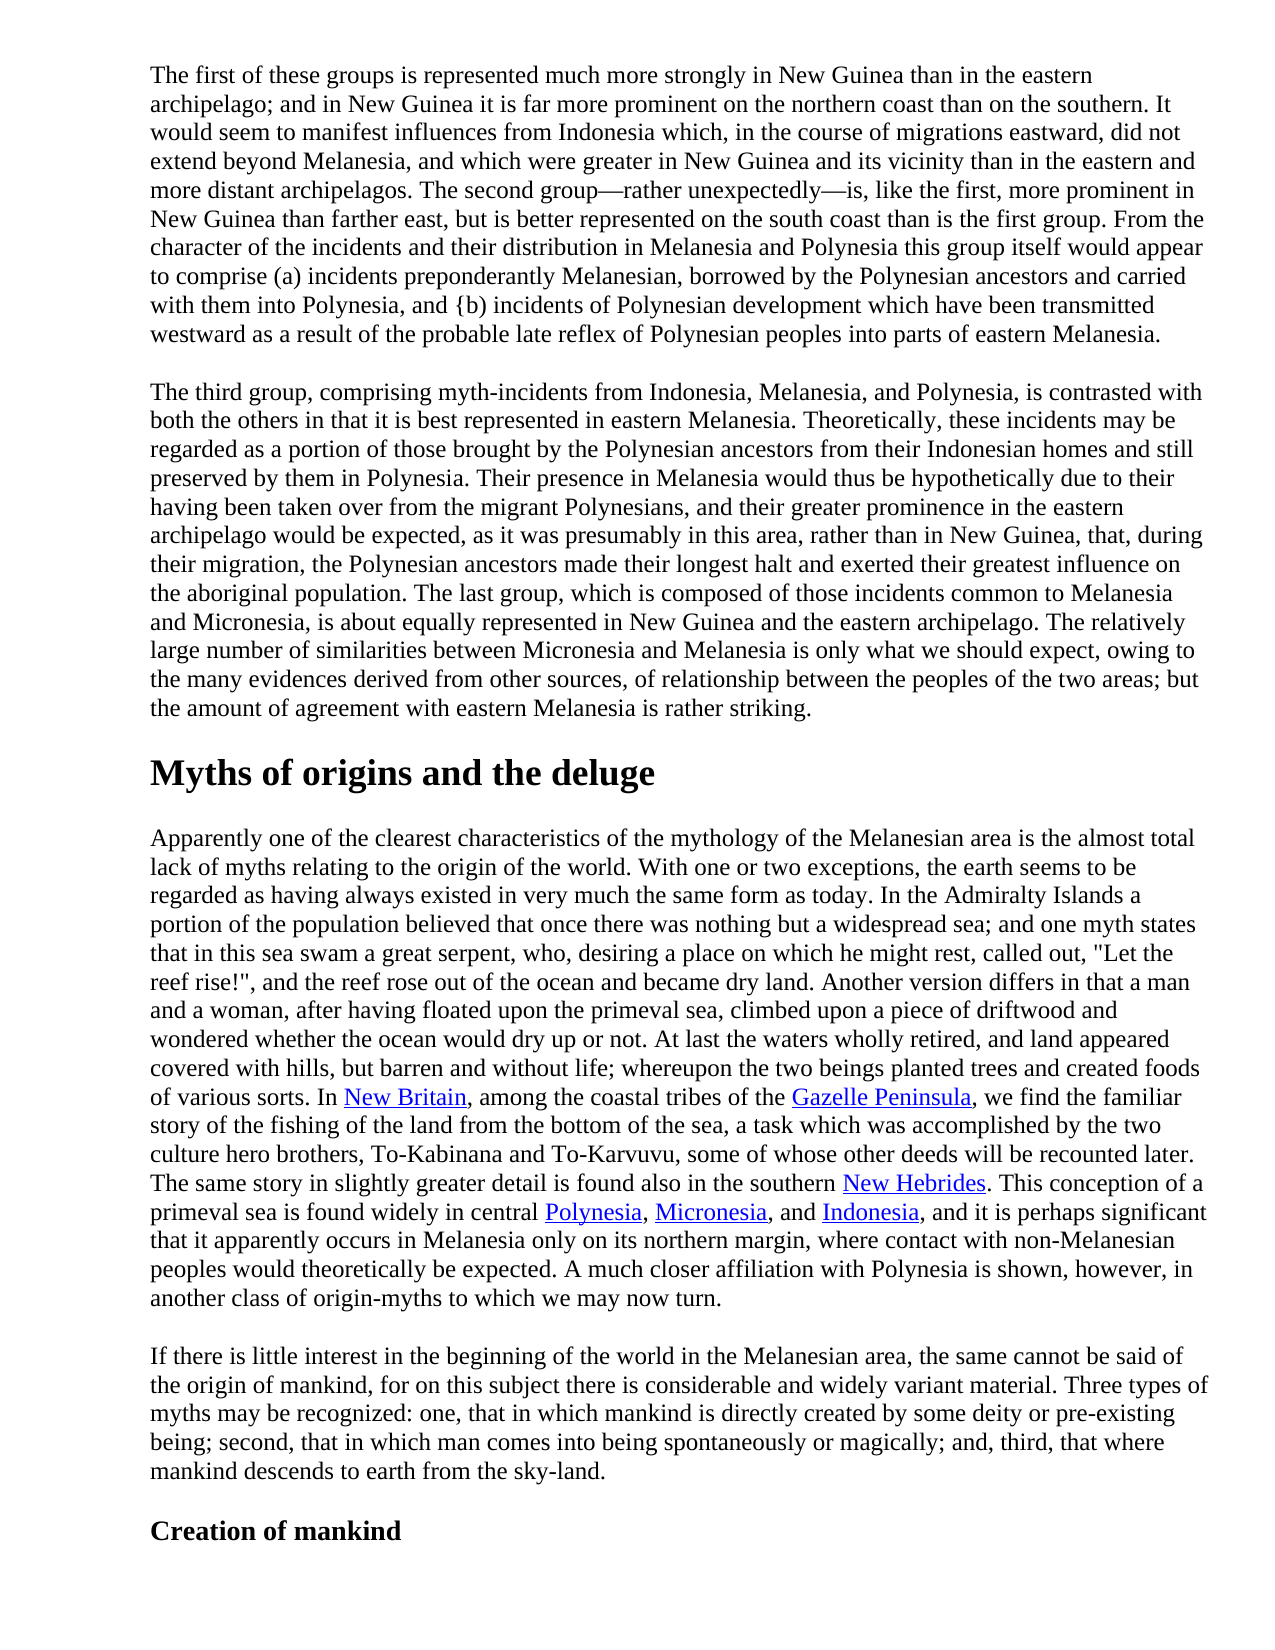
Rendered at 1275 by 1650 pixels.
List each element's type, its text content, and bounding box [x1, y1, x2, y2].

subtitle Creation of mankind [150, 1514, 1215, 1546]
subtitle Myths of origins and the deluge [150, 751, 1215, 794]
text The first of these groups is represented much more strongly in New Guinea than in the eastern archipelago; and in New Guinea it is far more prominent on the northern coast than on the southern. It would seem to manifest influences from Indonesia which, in the course of migrations eastward, did not extend beyond Melanesia, and which were greater in New Guinea and its vicinity than in the eastern and more distant archipelagos. The second group—rather unexpectedly—is, like the first, more prominent in New Guinea than farther east, but is better represented on the south coast than is the first group. From the character of the incidents and their distribution in Melanesia and Polynesia this group itself would appear to comprise (a) incidents preponderantly Melanesian, borrowed by the Polynesian ancestors and carried with them into Polynesia, and {b) incidents of Polynesian development which have been transmitted westward as a result of the probable late reflex of Polynesian peoples into parts of eastern Melanesia. [150, 60, 1215, 347]
text If there is little interest in the beginning of the world in the Melanesian area, the same cannot be said of the origin of mankind, for on this subject there is considerable and widely variant material. Three types of myths may be recognized: one, that in which mankind is directly created by some deity or pre-existing being; second, that in which man comes into being spontaneously or magically; and, third, that where mankind descends to earth from the sky-land. [150, 1341, 1215, 1485]
text The third group, comprising myth-incidents from Indonesia, Melanesia, and Polynesia, is contrasted with both the others in that it is best represented in eastern Melanesia. Theoretically, these incidents may be regarded as a portion of those brought by the Polynesian ancestors from their Indonesian homes and still preserved by them in Polynesia. Their presence in Melanesia would thus be hypothetically due to their having been taken over from the migrant Polynesians, and their greater prominence in the eastern archipelago would be expected, as it was presumably in this area, rather than in New Guinea, that, during their migration, the Polynesian ancestors made their longest halt and exerted their greatest influence on the aboriginal population. The last group, which is composed of those incidents common to Melanesia and Micronesia, is about equally represented in New Guinea and the eastern archipelago. The relatively large number of similarities between Micronesia and Melanesia is only what we should expect, owing to the many evidences derived from other sources, of relationship between the peoples of the two areas; but the amount of agreement with eastern Melanesia is rather striking. [150, 377, 1215, 722]
text Apparently one of the clearest characteristics of the mythology of the Melanesian area is the almost total lack of myths relating to the origin of the world. With one or two exceptions, the earth seems to be regarded as having always existed in very much the same form as today. In the Admiralty Islands a portion of the population believed that once there was nothing but a widespread sea; and one myth states that in this sea swam a great serpent, who, desiring a place on which he might rest, called out, "Let the reef rise!", and the reef rose out of the ocean and became dry land. Another version differs in that a man and a woman, after having floated upon the primeval sea, climbed upon a piece of driftwood and wondered whether the ocean would dry up or not. At last the waters wholly retired, and land appeared covered with hills, but barren and without life; whereupon the two beings planted trees and created foods of various sorts. In New Britain, among the coastal tribes of the Gazelle Peninsula, we find the familiar story of the fishing of the land from the bottom of the sea, a task which was accomplished by the two culture hero brothers, To-Kabinana and To-Karvuvu, some of whose other deeds will be recounted later. The same story in slightly greater detail is found also in the southern New Hebrides. This conception of a primeval sea is found widely in central Polynesia, Micronesia, and Indonesia, and it is perhaps significant that it apparently occurs in Melanesia only on its northern margin, where contact with non-Melanesian peoples would theoretically be expected. A much closer affiliation with Polynesia is shown, however, in another class of origin-myths to which we may now turn. [150, 823, 1215, 1312]
